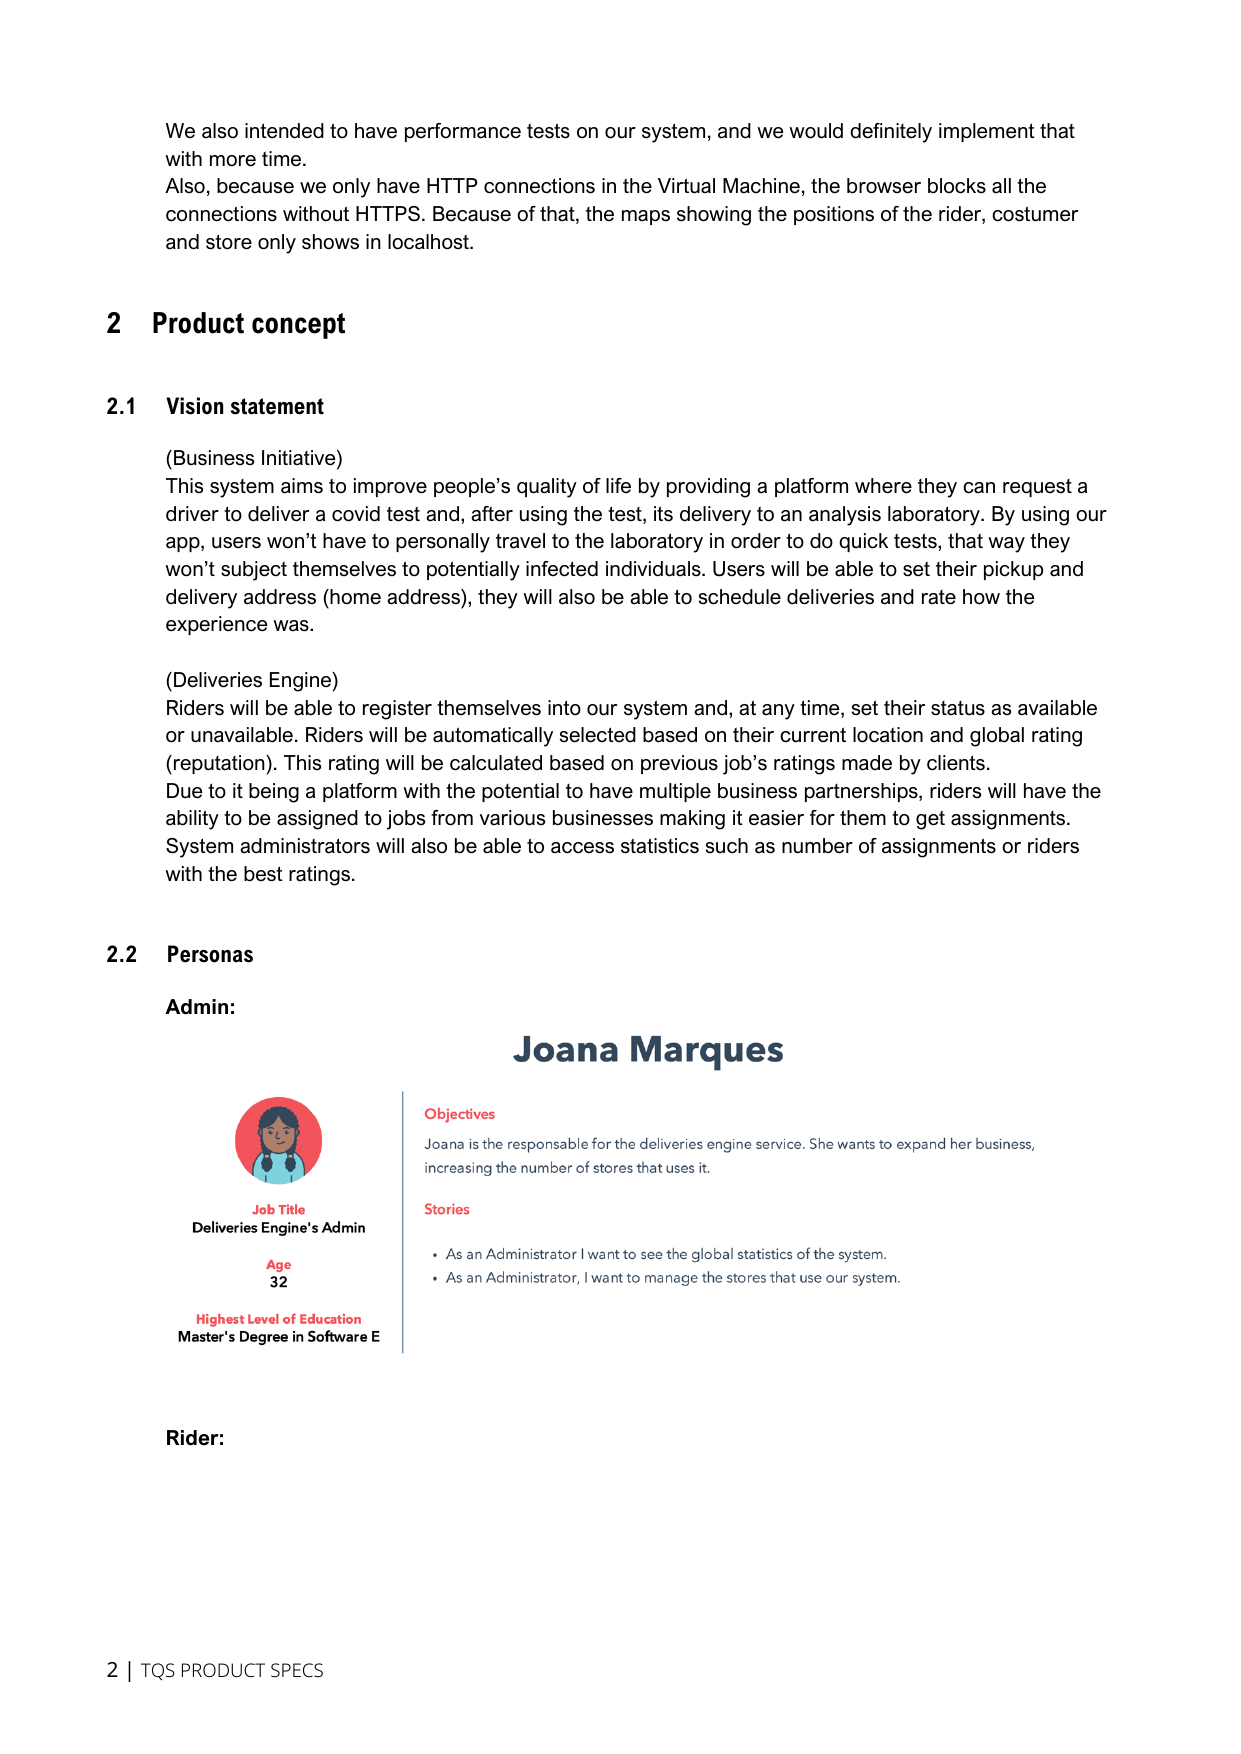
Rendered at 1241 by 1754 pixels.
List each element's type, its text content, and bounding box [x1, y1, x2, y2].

text We also intended to have performance tests on our system, and we would definitely implement that with more time. [165, 118, 1110, 171]
text This system aims to improve people’s quality of life by providing a platform where they can request a driver to deliver a covid test and, after using the test, its delivery to an analysis laboratory. By using our app, users won’t have to personally travel to the laboratory in order to do quick tests, that way they won’t subject themselves to potentially infected individuals. Users will be able to set their pickup and delivery address (home address), they will also be able to schedule deliveries and rate how the experience was. [165, 473, 1110, 637]
subtitle Product concept [106, 307, 1110, 340]
text Due to it being a platform with the potential to have multiple business partnerships, riders will have the ability to be assigned to jobs from various businesses making it easier for them to get assignments. System administrators will also be able to access statistics such as number of assignments or riders with the best ratings. [165, 778, 1110, 886]
text Admin: [165, 994, 1110, 1019]
subtitle Vision statement [106, 390, 1110, 420]
text Riders will be able to register themselves into our system and, at any time, set their status as available or unavailable. Riders will be automatically selected based on their current location and global rating (reputation). This rating will be calculated based on previous job’s ratings made by clients. [165, 694, 1110, 775]
text (Deliveries Engine) [165, 667, 1110, 692]
picture [165, 1021, 1053, 1367]
text Also, because we only have HTTP connections in the Virtual Machine, the browser blocks all the connections without HTTPS. Because of that, the maps showing the positions of the rider, costumer and store only shows in localhost. [165, 173, 1110, 254]
subtitle Personas [106, 938, 1110, 969]
text Rider: [165, 1425, 1110, 1450]
text (Business Initiative) [165, 445, 1110, 470]
